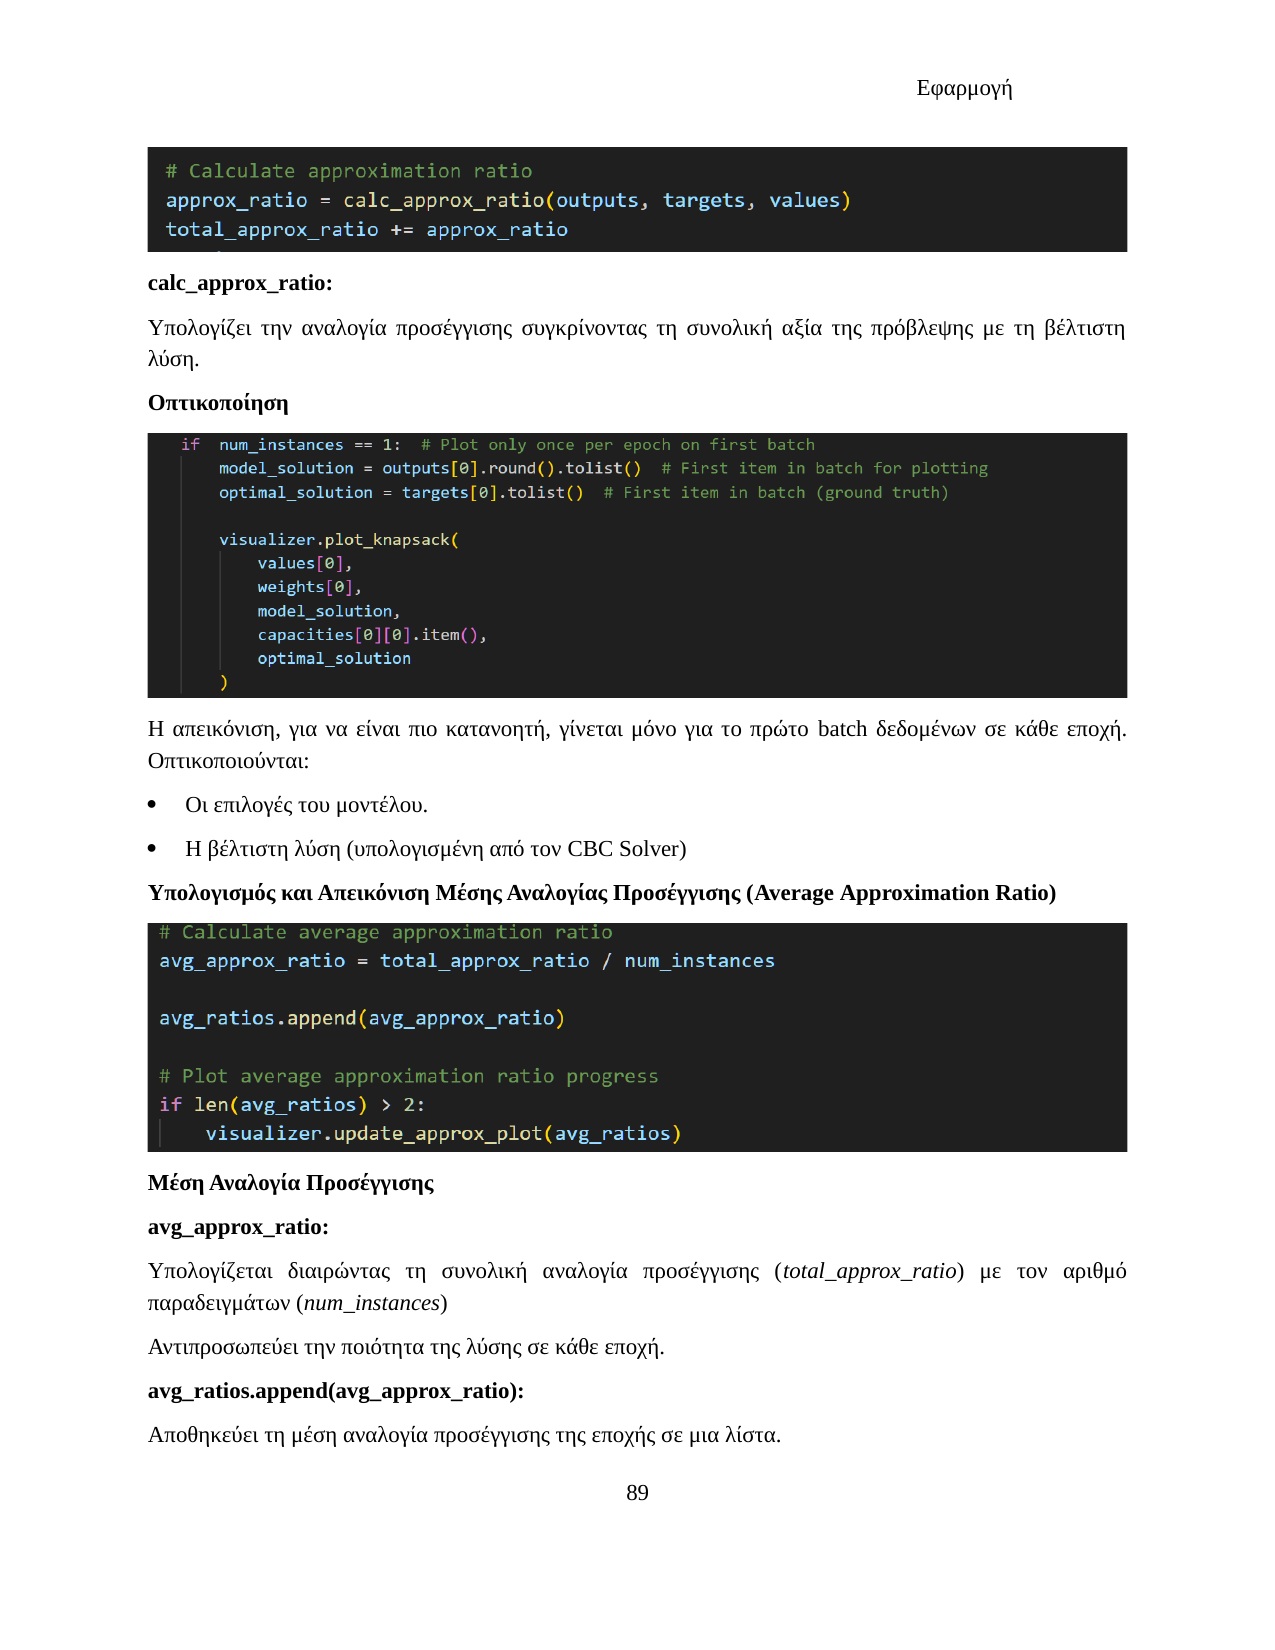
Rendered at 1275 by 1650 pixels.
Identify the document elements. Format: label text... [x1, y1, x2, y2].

text Αποθηκεύει τη μέση αναλογία προσέγγισης της εποχής σε μια λίστα. [148, 1421, 1127, 1447]
text Υπολογίζει την αναλογία προσέγγισης συγκρίνοντας τη συνολική αξία της πρόβλεψης με τη βέλτιστη λύση. [148, 313, 1127, 371]
picture [147, 147, 1128, 252]
text calc_approx_ratio: [148, 269, 1127, 296]
picture [147, 923, 1128, 1152]
text Υπολογίζεται διαιρώντας τη συνολική αναλογία προσέγγισης (total_approx_ratio) με τον αριθμό παραδειγμάτων (num_instances) [148, 1257, 1127, 1315]
text avg_ratios.append(avg_approx_ratio): [148, 1377, 1127, 1403]
text avg_approx_ratio: [148, 1213, 1127, 1239]
text Η απεικόνιση, για να είναι πιο κατανοητή, γίνεται μόνο για το πρώτο batch δεδομένων σε κάθε εποχή. Οπτικοποιούνται: [148, 716, 1127, 773]
text Μέση Αναλογία Προσέγγισης [148, 1169, 1127, 1196]
text Υπολογισμός και Απεικόνιση Μέσης Αναλογίας Προσέγγισης (Average Approximation Ratio) [148, 879, 1127, 906]
text Αντιπροσωπεύει την ποιότητα της λύσης σε κάθε εποχή. [148, 1333, 1127, 1359]
list Οι επιλογές του μοντέλου. [148, 791, 1127, 817]
text Οπτικοποίηση [148, 389, 1127, 416]
list Η βέλτιστη λύση (υπολογισμένη από τον CBC Solver) [148, 835, 1127, 862]
picture [147, 433, 1128, 698]
